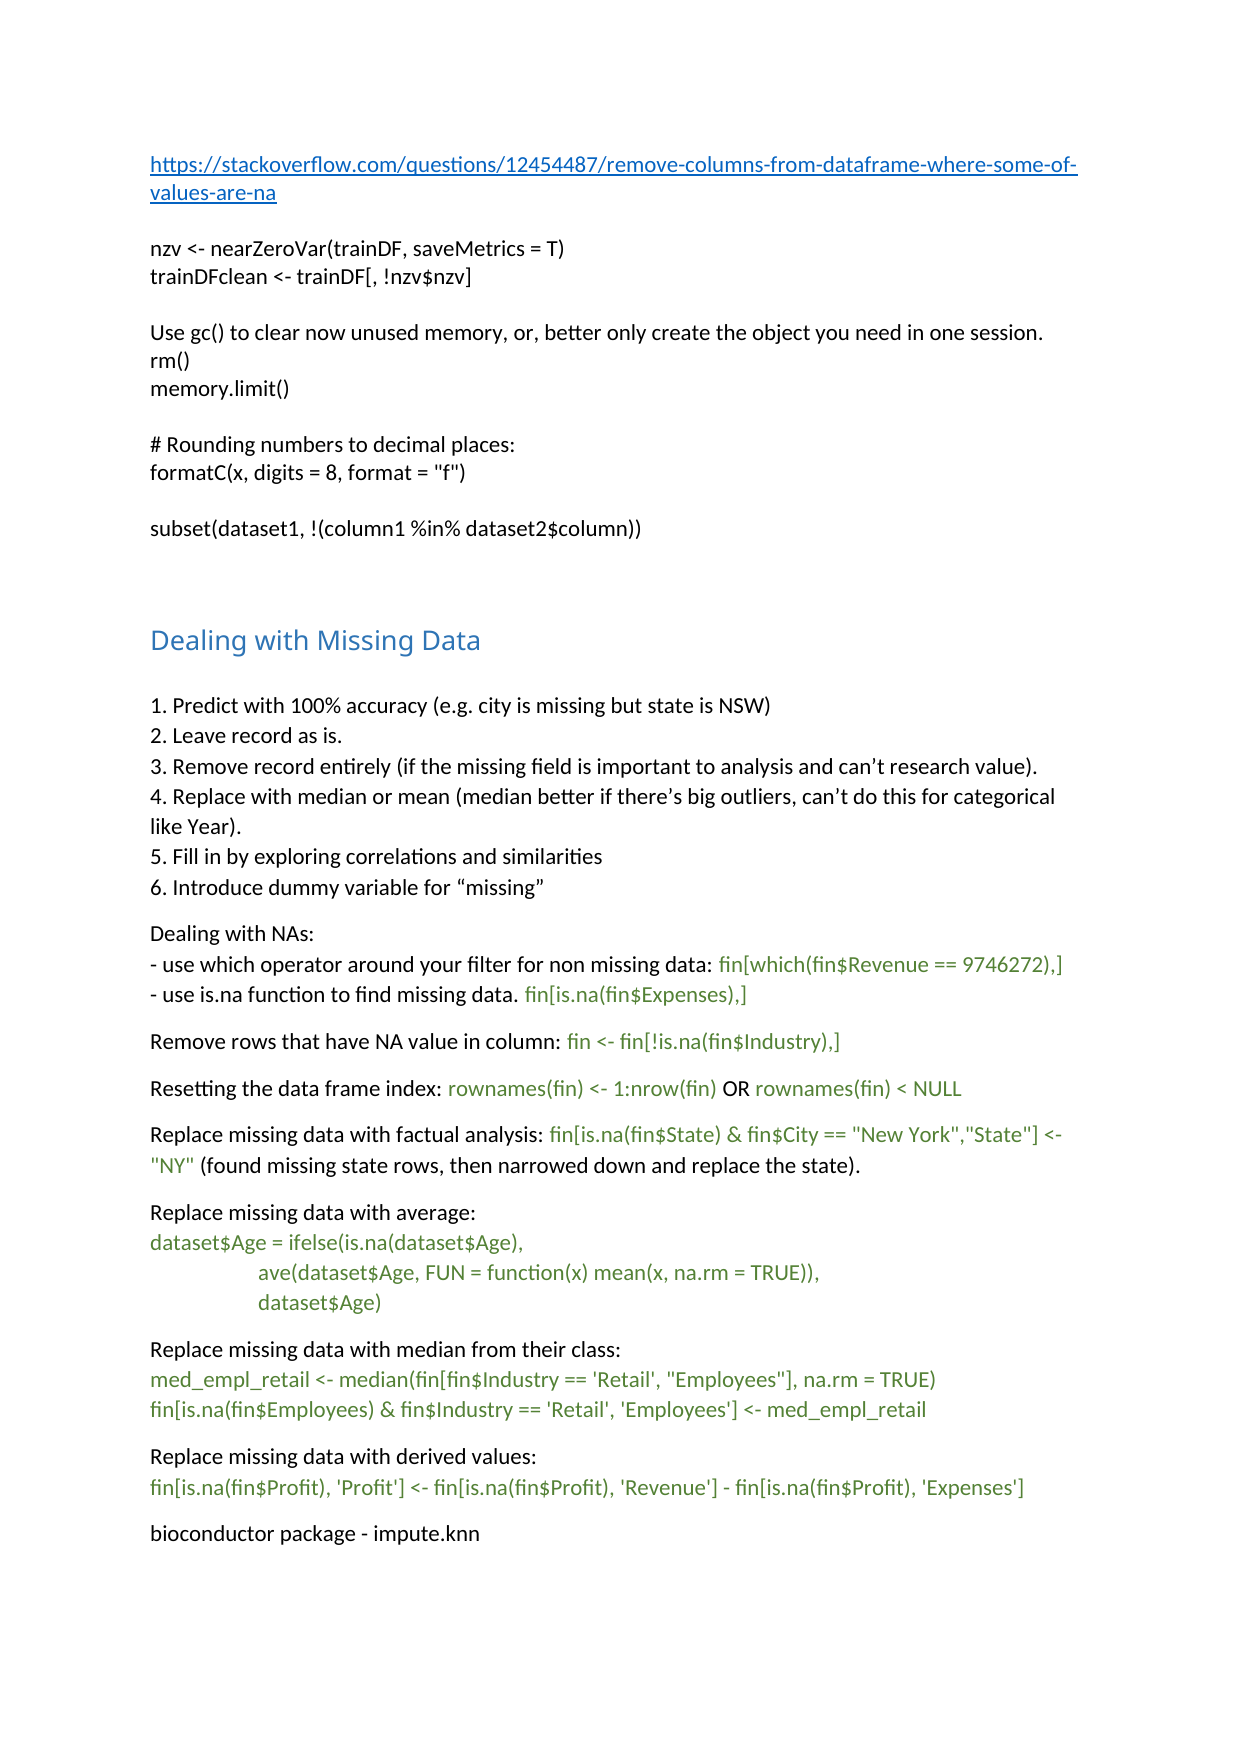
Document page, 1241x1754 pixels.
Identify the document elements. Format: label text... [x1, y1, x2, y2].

text Remove rows that have NA value in column: fin <- fin[!is.na(fin$Industry),] [150, 1027, 1090, 1055]
text 1. Predict with 100% accuracy (e.g. city is missing but state is NSW) 2. Leave record as is. 3. Remove record entirely (if the missing field is important to analysis and can’t research value). 4. Replace with median or mean (median better if there’s big outliers, can’t do this for categorical like Year). 5. Fill in by exploring correlations and similarities 6. Introduce dummy variable for “missing” [150, 661, 1090, 901]
text memory.limit() [150, 374, 1090, 402]
text rm() [150, 346, 1090, 374]
text Replace missing data with factual analysis: fin[is.na(fin$State) & fin$City == "New York","State"] <- "NY" (found missing state rows, then narrowed down and replace the state). [150, 1121, 1090, 1179]
text Replace missing data with average: dataset$Age = ifelse(is.na(dataset$Age), ave(dataset$Age, FUN = function(x) mean(x, na.rm = TRUE)), dataset$Age) [150, 1198, 1090, 1316]
text Replace missing data with derived values: fin[is.na(fin$Profit), 'Profit'] <- fin[is.na(fin$Profit), 'Revenue'] - fin[is.na(fin$Profit), 'Expenses'] [150, 1442, 1090, 1501]
text bioconductor package - impute.knn [150, 1519, 1090, 1547]
text subset(dataset1, !(column1 %in% dataset2$column)) [150, 514, 1090, 542]
subtitle Dealing with Missing Data [150, 621, 1090, 658]
text Resetting the data frame index: rownames(fin) <- 1:nrow(fin) OR rownames(fin) < NULL [150, 1074, 1090, 1102]
text Dealing with NAs: - use which operator around your filter for non missing data: fin[which(fin$Revenue == 9746272),] - use is.na function to find missing data. fin[is.na(fin$Expenses),] [150, 919, 1090, 1008]
text https://stackoverflow.com/questions/12454487/remove-columns-from-dataframe-where-some-of-values-are-na [150, 150, 1090, 206]
text Replace missing data with median from their class: med_empl_retail <- median(fin[fin$Industry == 'Retail', "Employees"], na.rm = TRUE) fin[is.na(fin$Employees) & fin$Industry == 'Retail', 'Employees'] <- med_empl_retail [150, 1335, 1090, 1423]
text Use gc() to clear now unused memory, or, better only create the object you need in one session. [150, 318, 1090, 346]
text formatC(x, digits = 8, format = "f") [150, 458, 1090, 486]
text # Rounding numbers to decimal places: [150, 430, 1090, 458]
text nzv <- nearZeroVar(trainDF, saveMetrics = T) trainDFclean <- trainDF[, !nzv$nzv] [150, 234, 1090, 290]
